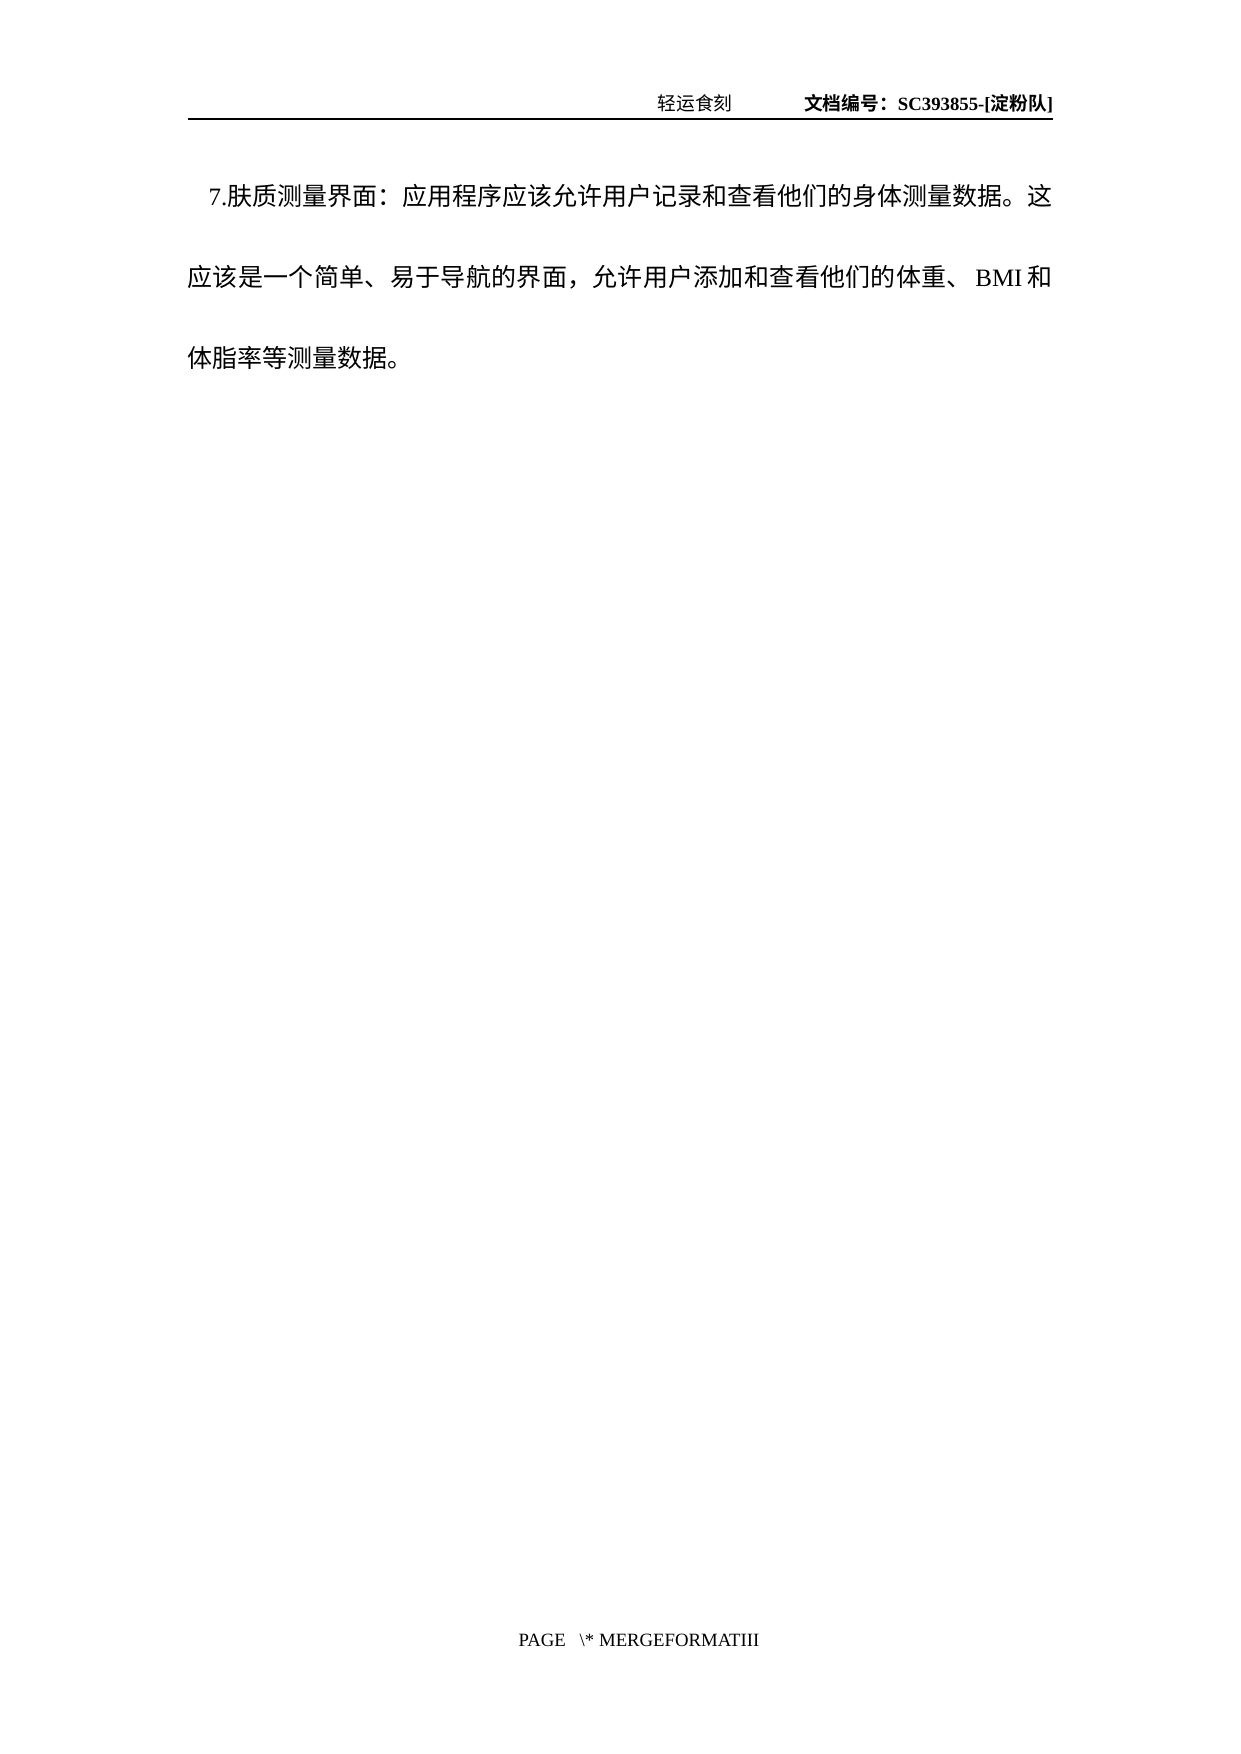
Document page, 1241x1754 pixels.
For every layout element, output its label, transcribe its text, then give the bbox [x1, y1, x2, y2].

text 7.肤质测量界面：应用程序应该允许用户记录和查看他们的身体测量数据。这应该是一个简单、易于导航的界面，允许用户添加和查看他们的体重、BMI和体脂率等测量数据。 [187, 162, 1053, 389]
